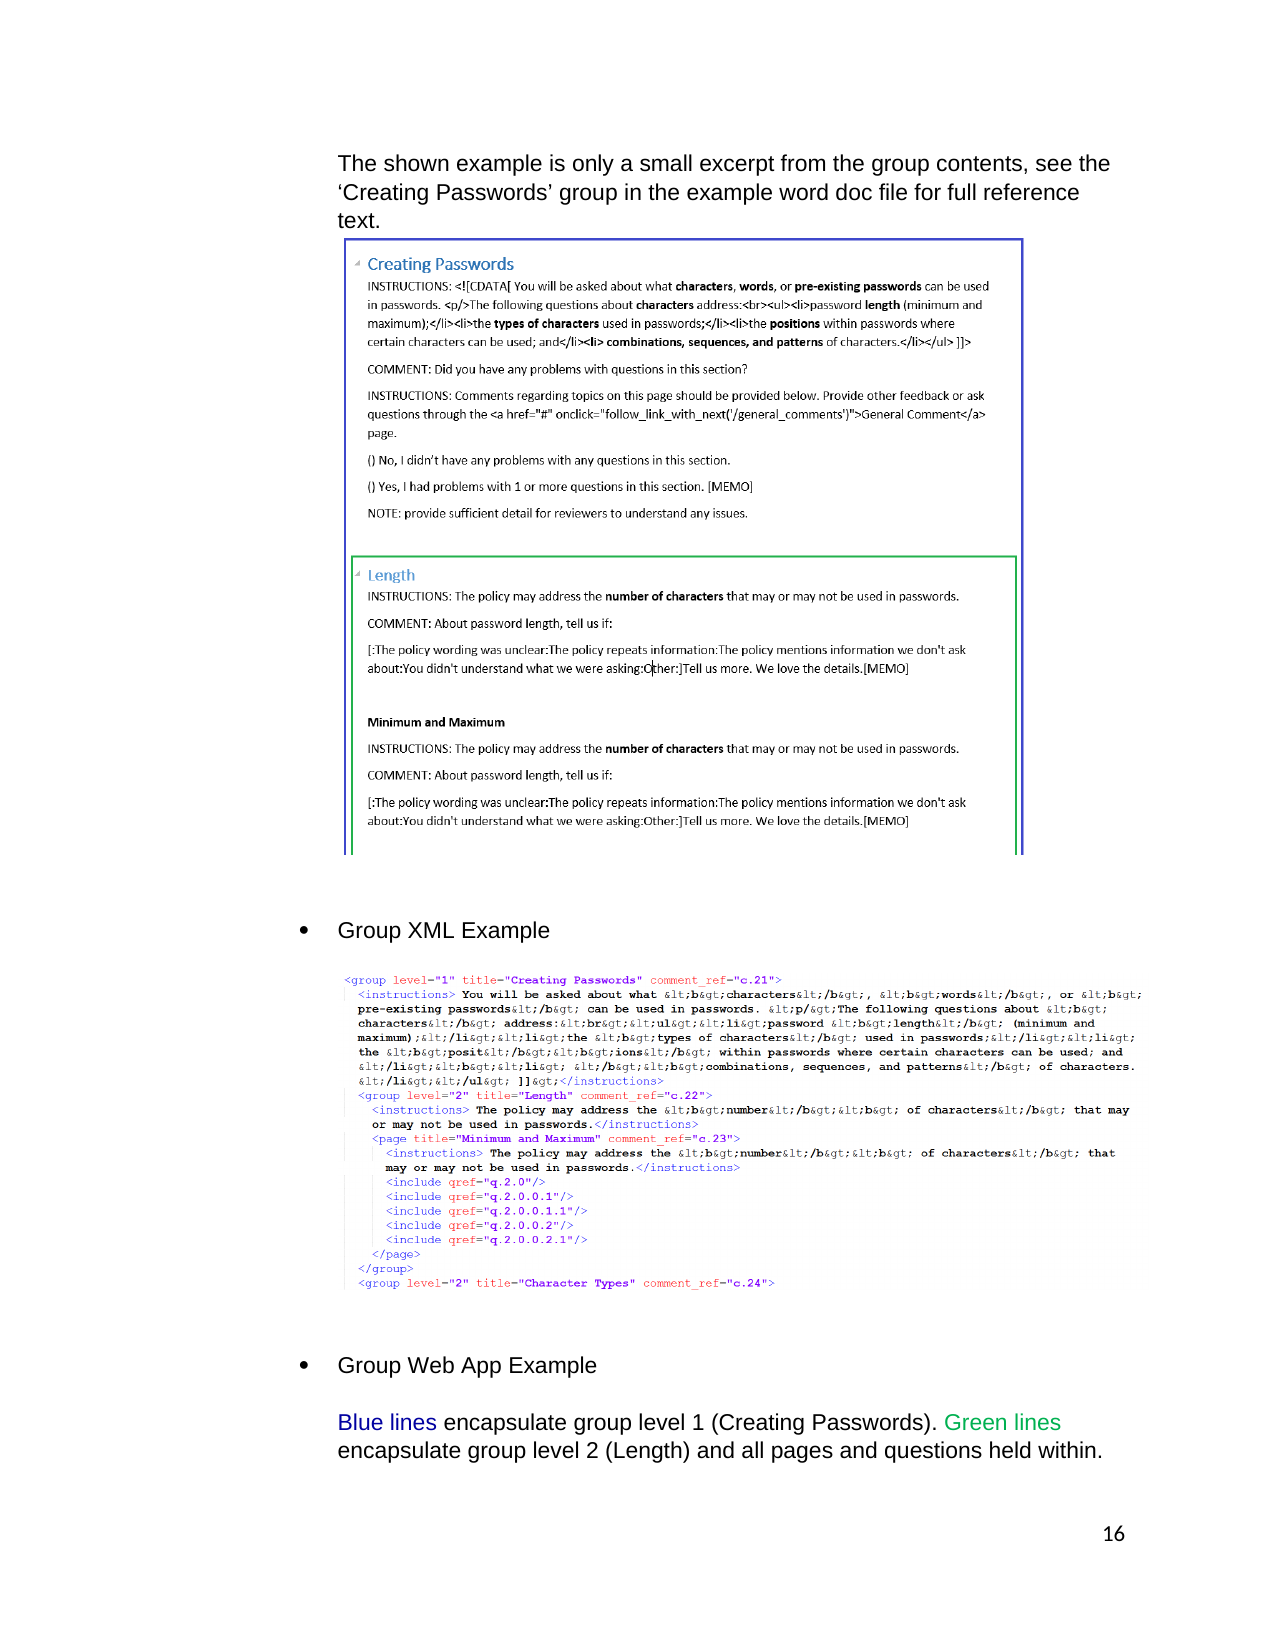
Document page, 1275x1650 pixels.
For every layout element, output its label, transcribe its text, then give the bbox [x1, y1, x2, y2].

picture [337, 235, 1031, 855]
picture [337, 973, 1149, 1290]
list Group XML Example [300, 917, 1125, 943]
list Group Web App Example [300, 1352, 1125, 1378]
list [337, 150, 1125, 233]
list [337, 1409, 1125, 1464]
